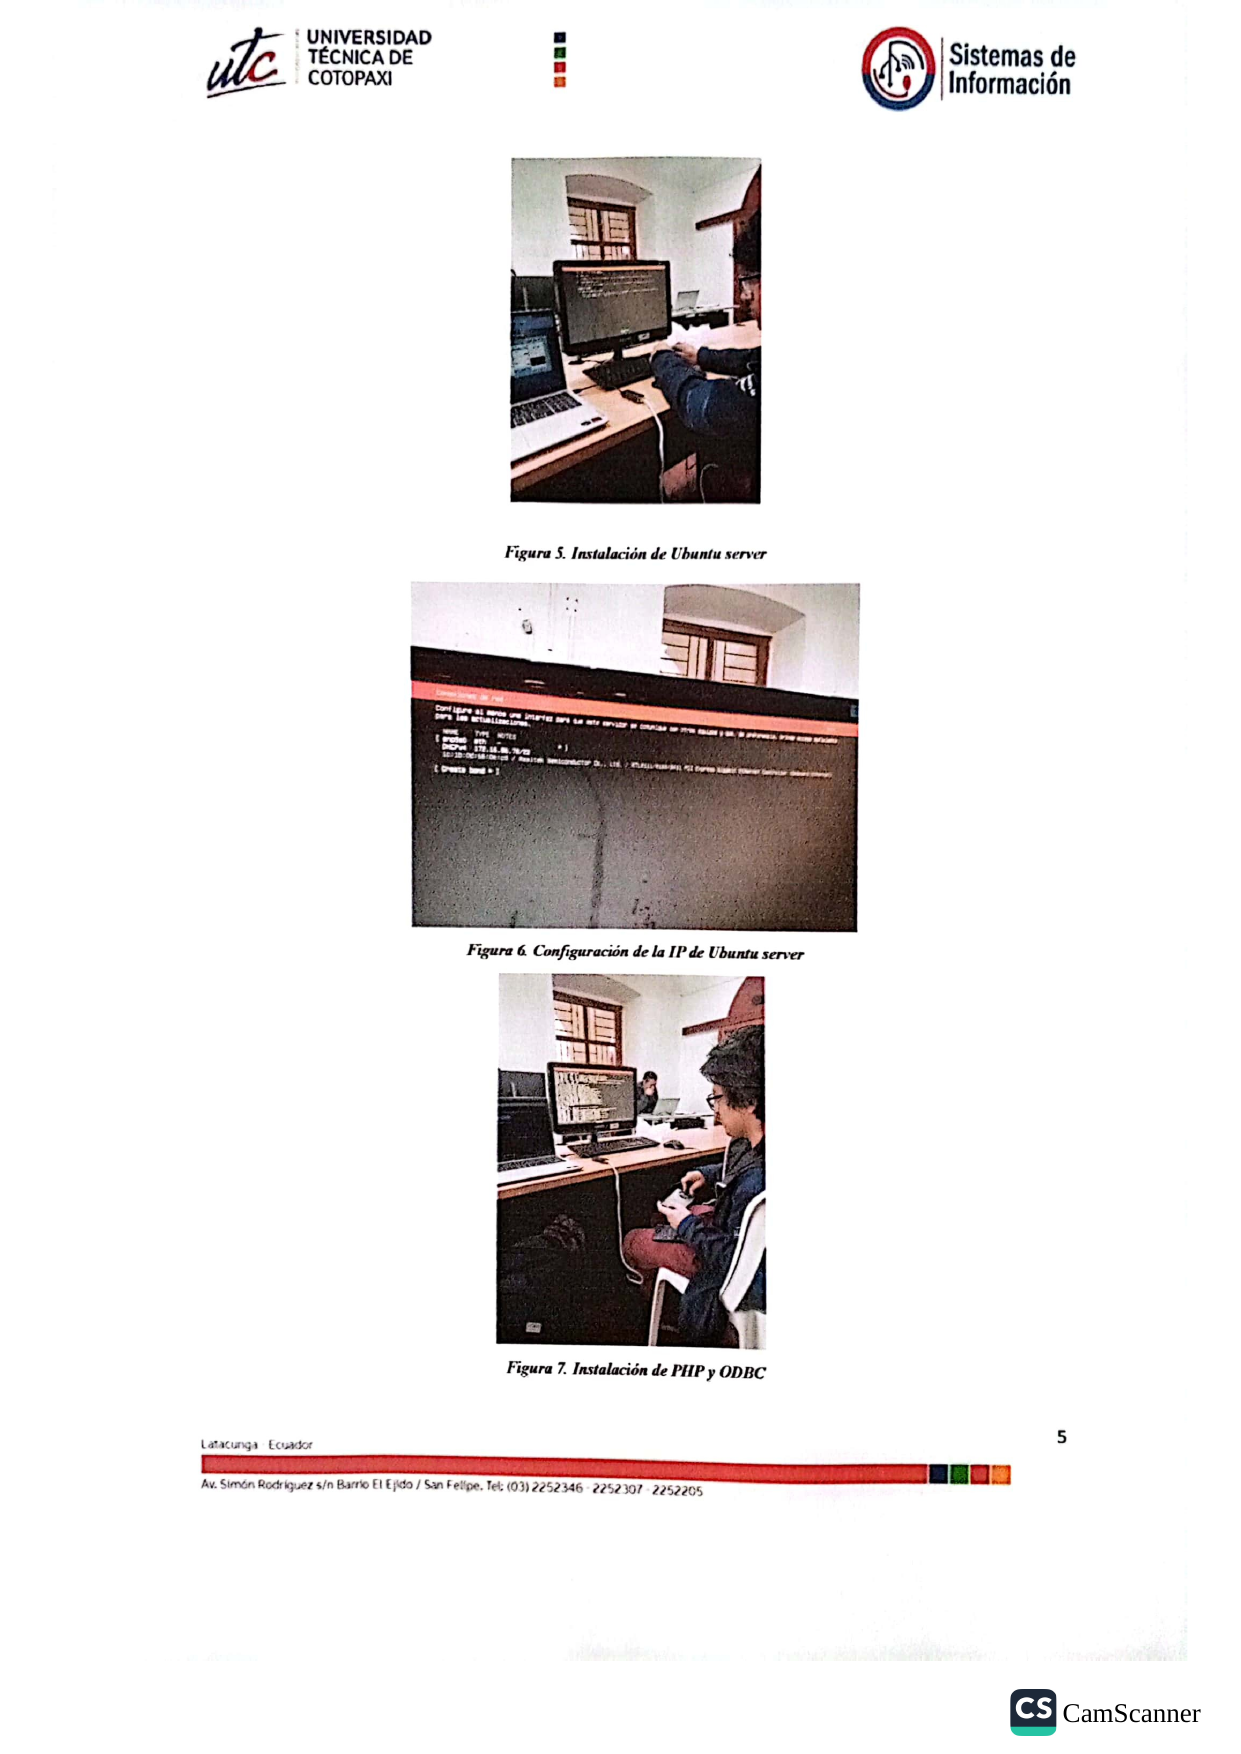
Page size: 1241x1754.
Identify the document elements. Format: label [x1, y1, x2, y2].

picture [1010, 1689, 1057, 1736]
picture [52, 0, 1188, 1661]
